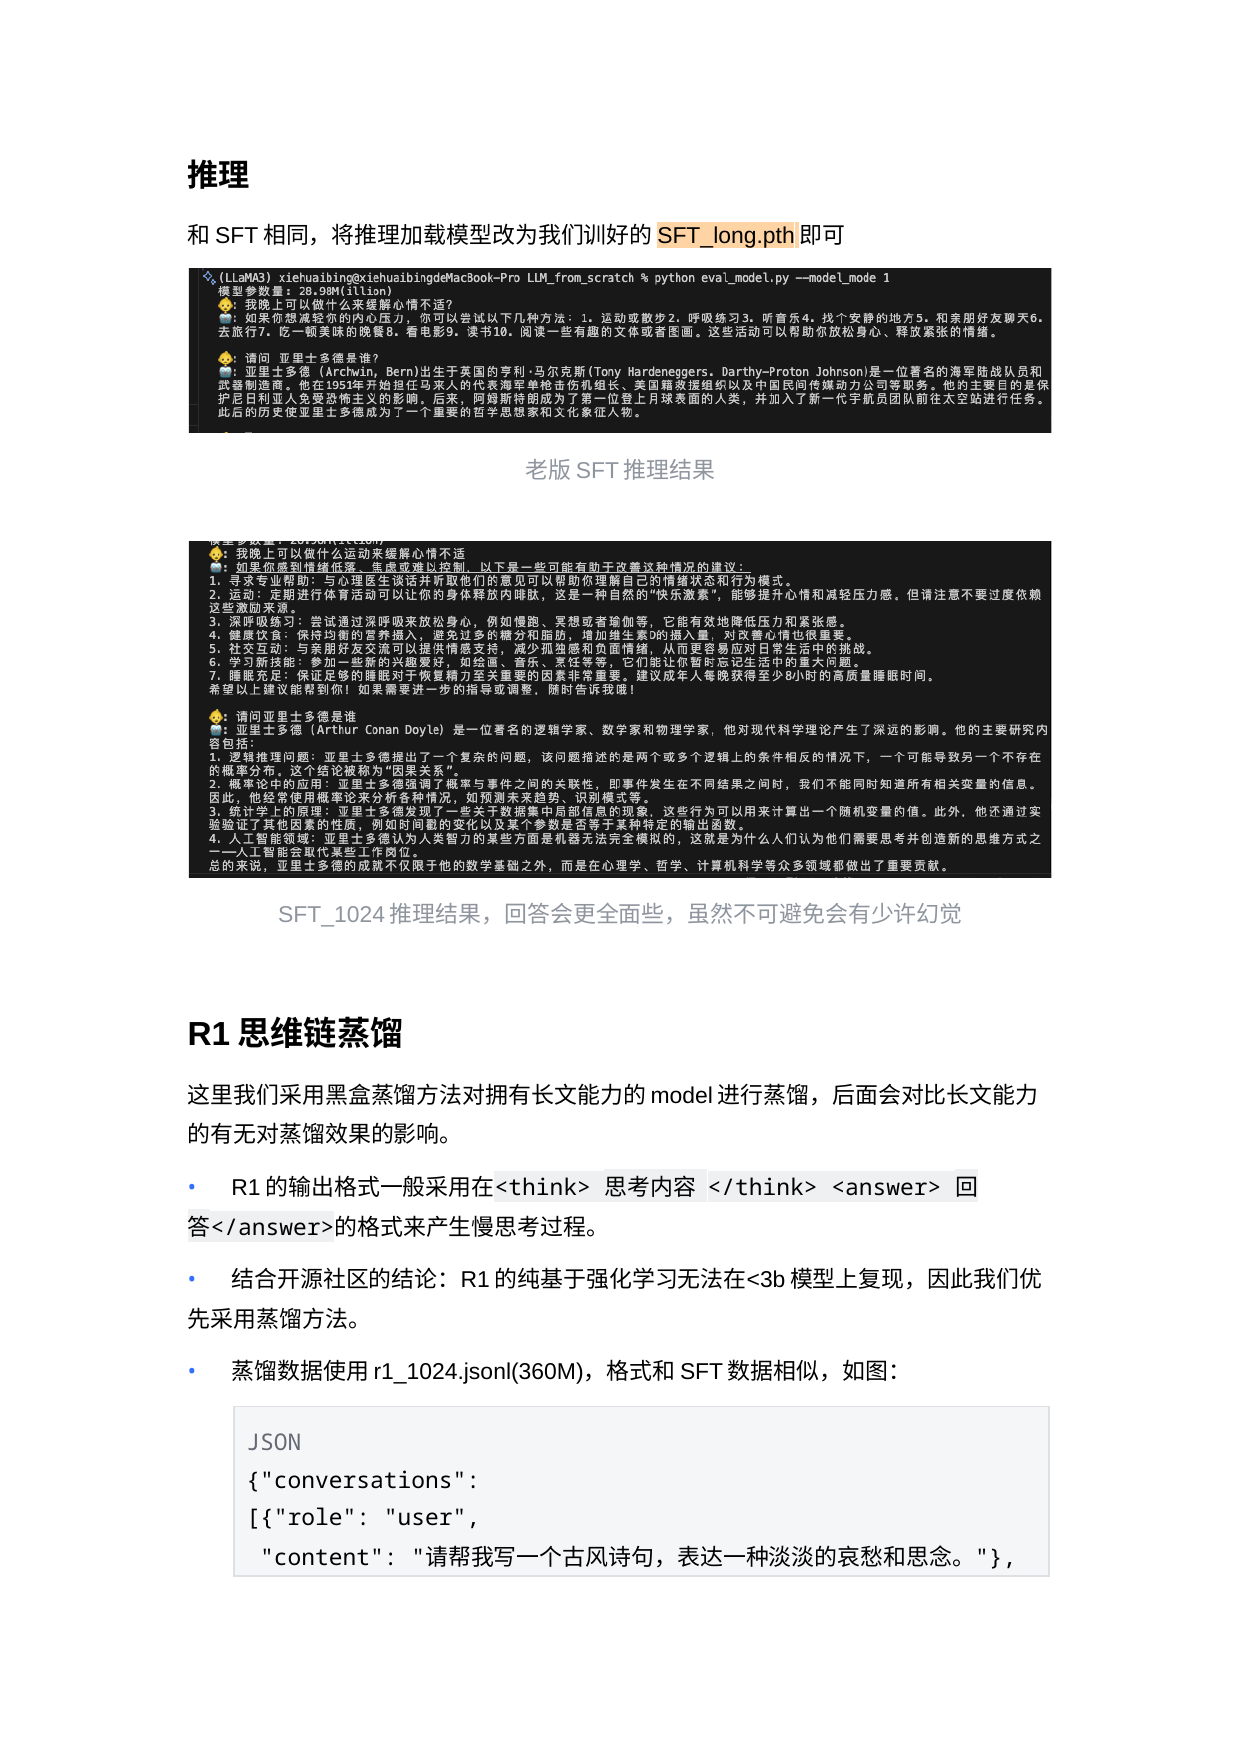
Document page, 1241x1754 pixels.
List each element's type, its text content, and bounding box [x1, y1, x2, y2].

list R1的输出格式一般采用在<think> 思考内容 </think> <answer> 回答</answer>的格式来产生慢思考过程。 [187, 1169, 1053, 1242]
list 蒸馏数据使用r1_1024.jsonl(360M)，格式和SFT数据相似，如图： [187, 1353, 1053, 1387]
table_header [235, 1407, 1048, 1575]
text SFT_1024推理结果，回答会更全面些，虽然不可避免会有少许幻觉 [187, 896, 1053, 967]
picture [188, 541, 1052, 878]
text 推理 [187, 150, 1053, 195]
text 和SFT相同，将推理加载模型改为我们训好的SFT_long.pth即可 [187, 217, 1053, 250]
picture [188, 268, 1052, 433]
text 老版SFT推理结果 [187, 452, 1053, 522]
text R1思维链蒸馏 [187, 1006, 1053, 1054]
text 这里我们采用黑盒蒸馏方法对拥有长文能力的model进行蒸馏，后面会对比长文能力的有无对蒸馏效果的影响。 [187, 1077, 1053, 1149]
list 结合开源社区的结论：R1的纯基于强化学习无法在<3b模型上复现，因此我们优先采用蒸馏方法。 [187, 1261, 1053, 1334]
